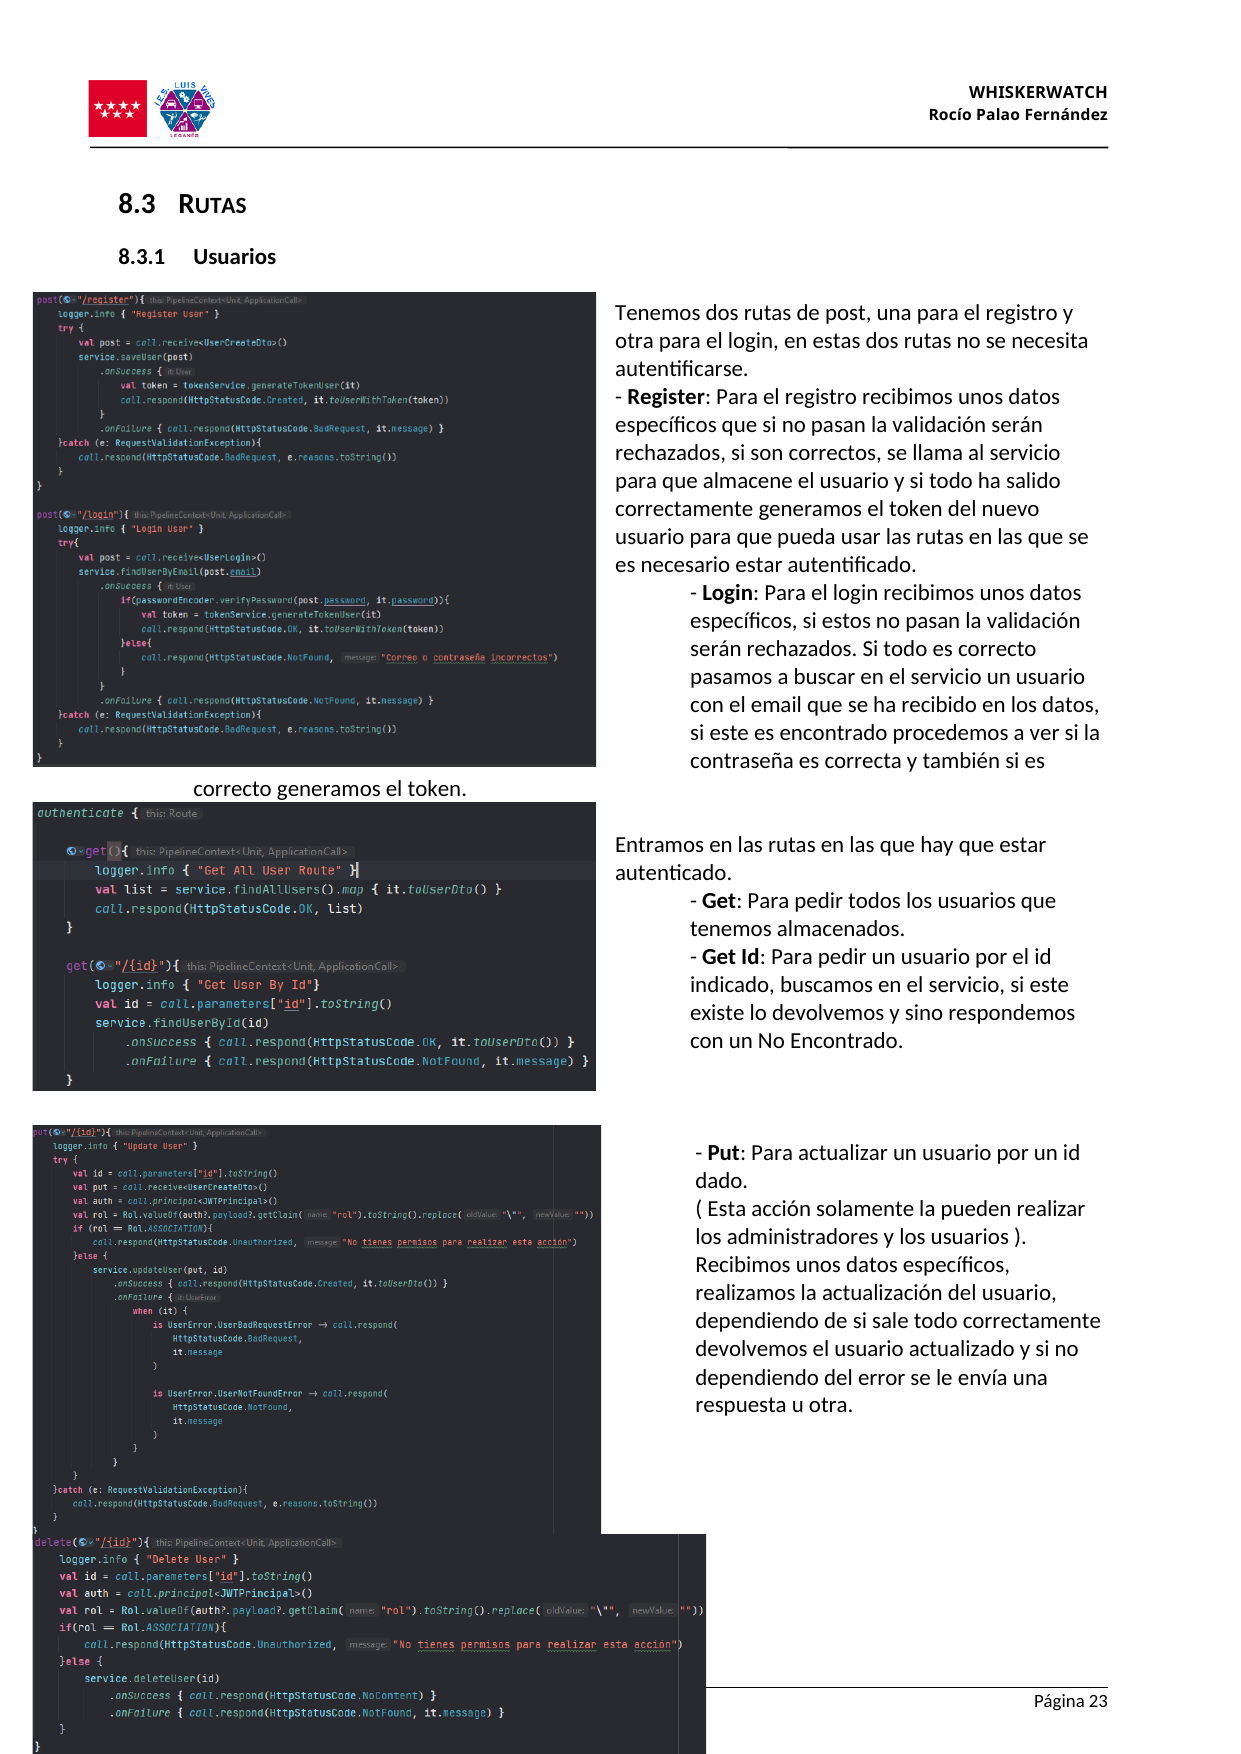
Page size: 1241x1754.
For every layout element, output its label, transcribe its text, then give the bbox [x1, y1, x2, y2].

list ( Esta acción solamente la pueden realizar los administradores y los usuarios ). Recibimos unos datos específicos, realizamos la actualización del usuario, dependiendo de si sale todo correctamente devolvemos el usuario actualizado y si no dependiendo del error se le envía una respuesta u otra. [602, 1194, 1107, 1419]
subtitle Usuarios [118, 242, 1107, 270]
picture [32, 1125, 707, 1754]
subtitle Rutas [118, 185, 1107, 221]
list - Login: Para el login recibimos unos datos específicos, si estos no pasan la validación serán rechazados. Si todo es correcto pasamos a buscar en el servicio un usuario con el email que se ha recibido en los datos, si este es encontrado procedemos a ver si la contraseña es correcta y también si es correcto generamos el token. [193, 578, 1107, 802]
picture [87, 80, 215, 136]
text Tenemos dos rutas de post, una para el registro y otra para el login, en estas dos rutas no se necesita autentificarse. [597, 298, 1107, 382]
picture [32, 292, 597, 767]
text Entramos en las rutas en las que hay que estar autenticado. [596, 830, 1107, 886]
text - Register: Para el registro recibimos unos datos específicos que si no pasan la validación serán rechazados, si son correctos, se llama al servicio para que almacene el usuario y si todo ha salido correctamente generamos el token del nuevo usuario para que pueda usar las rutas en las que se es necesario estar autentificado. [597, 382, 1107, 578]
list - Get: Para pedir todos los usuarios que tenemos almacenados. [596, 886, 1107, 942]
list - Get Id: Para pedir un usuario por el id indicado, buscamos en el servicio, si este existe lo devolvemos y sino respondemos con un No Encontrado. [596, 942, 1107, 1054]
picture [32, 802, 596, 1091]
list - Put: Para actualizar un usuario por un id dado. [602, 1138, 1107, 1194]
